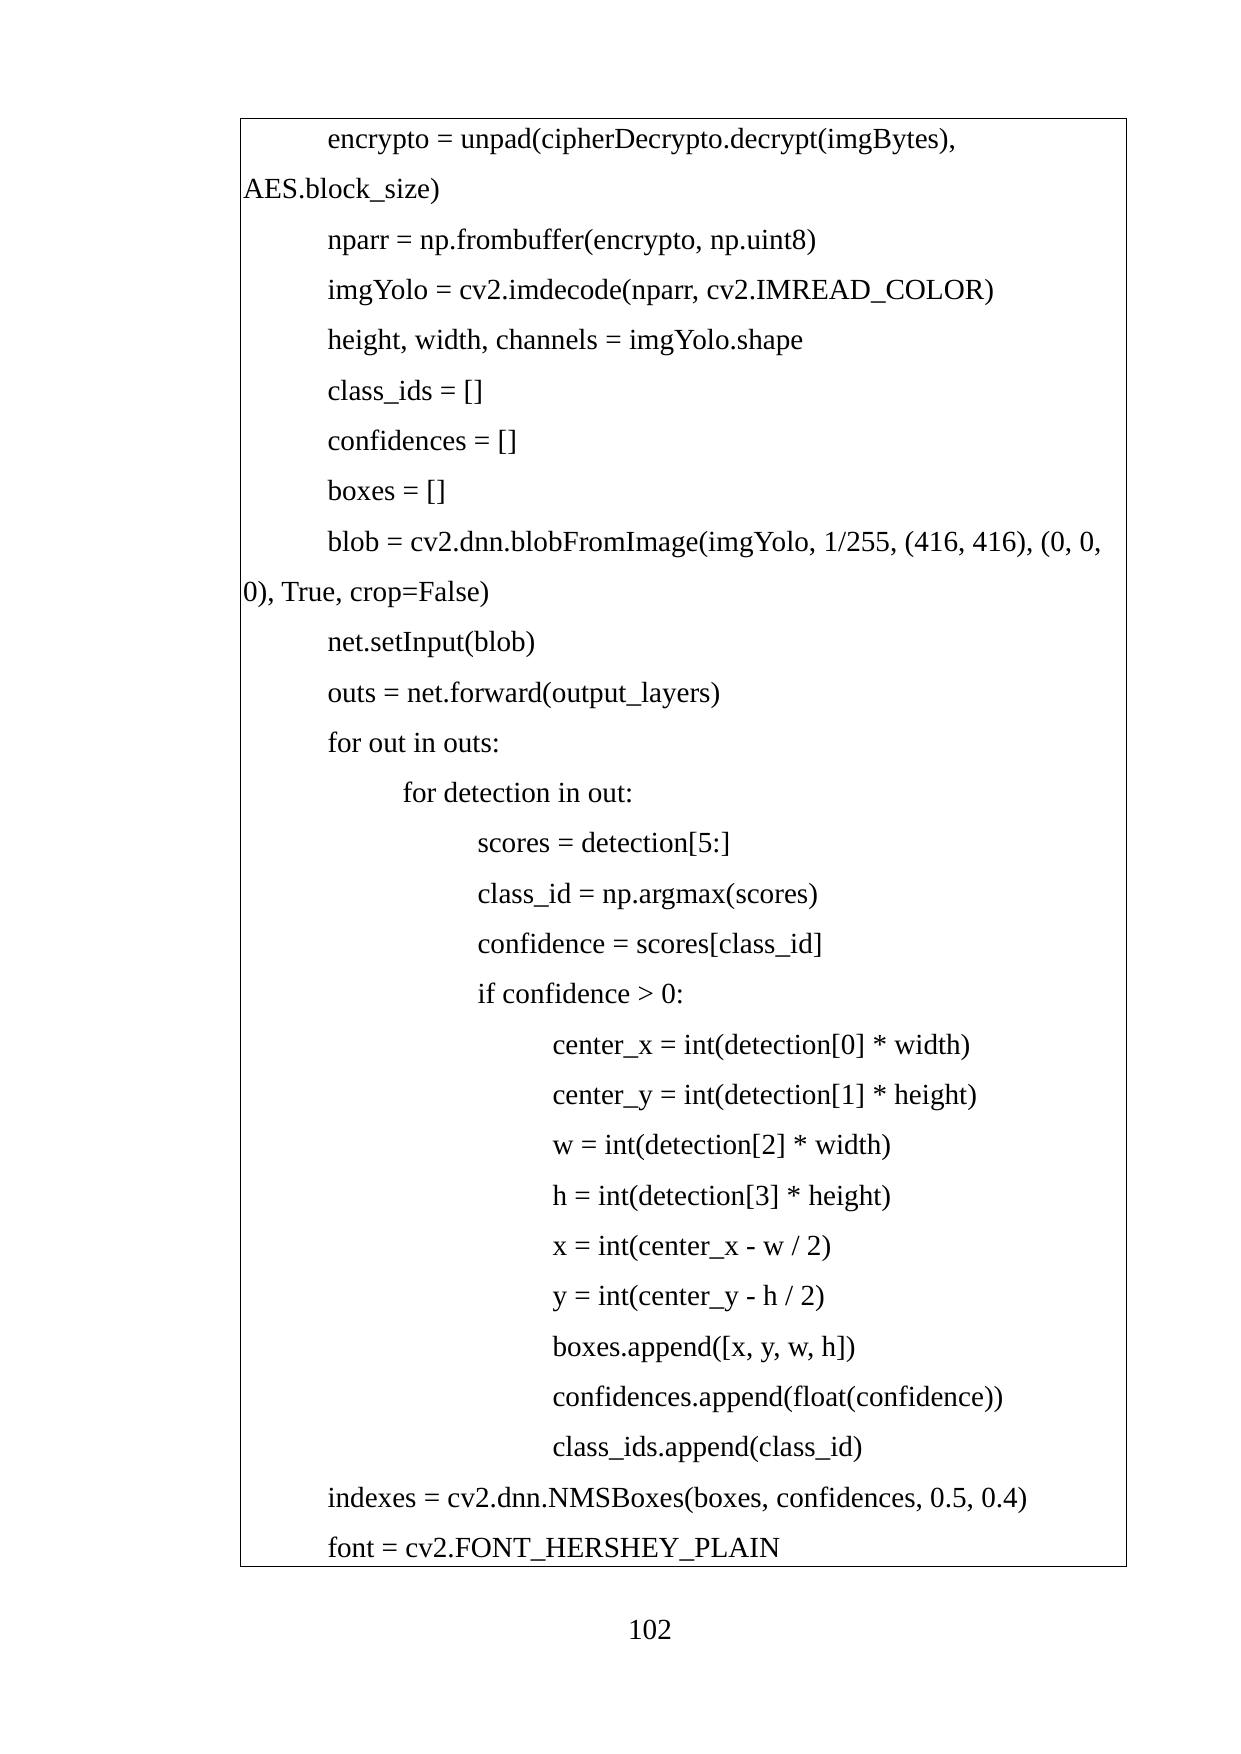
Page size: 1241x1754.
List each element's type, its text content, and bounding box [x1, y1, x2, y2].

text boxes.append([x, y, w, h]) [241, 1326, 1126, 1362]
text boxes = [] [241, 470, 1126, 507]
text y = int(center_y - h / 2) [241, 1275, 1126, 1312]
text encrypto = unpad(cipherDecrypto.decrypt(imgBytes), AES.block_size) [241, 119, 1126, 205]
text class_ids = [] [241, 370, 1126, 406]
text scores = detection[5:] [241, 822, 1126, 859]
text blob = cv2.dnn.blobFromImage(imgYolo, 1/255, (416, 416), (0, 0, 0), True, crop=False) [241, 521, 1126, 608]
text x = int(center_x - w / 2) [241, 1225, 1126, 1262]
text h = int(detection[3] * height) [241, 1175, 1126, 1211]
text center_x = int(detection[0] * width) [241, 1024, 1126, 1060]
text indexes = cv2.dnn.NMSBoxes(boxes, confidences, 0.5, 0.4) [241, 1477, 1126, 1513]
text class_ids.append(class_id) [241, 1426, 1126, 1463]
text confidence = scores[class_id] [241, 923, 1126, 960]
text w = int(detection[2] * width) [241, 1124, 1126, 1161]
text outs = net.forward(output_layers) [241, 672, 1126, 708]
text imgYolo = cv2.imdecode(nparr, cv2.IMREAD_COLOR) [241, 269, 1126, 306]
text nparr = np.frombuffer(encrypto, np.uint8) [241, 219, 1126, 255]
text font = cv2.FONT_HERSHEY_PLAIN [241, 1527, 1126, 1566]
text height, width, channels = imgYolo.shape [241, 319, 1126, 356]
text for detection in out: [241, 772, 1126, 809]
text confidences.append(float(confidence)) [241, 1376, 1126, 1413]
text for out in outs: [241, 722, 1126, 758]
text if confidence > 0: [241, 973, 1126, 1010]
text confidences = [] [241, 420, 1126, 457]
text net.setInput(blob) [241, 621, 1126, 658]
text class_id = np.argmax(scores) [241, 873, 1126, 909]
text center_y = int(detection[1] * height) [241, 1074, 1126, 1111]
